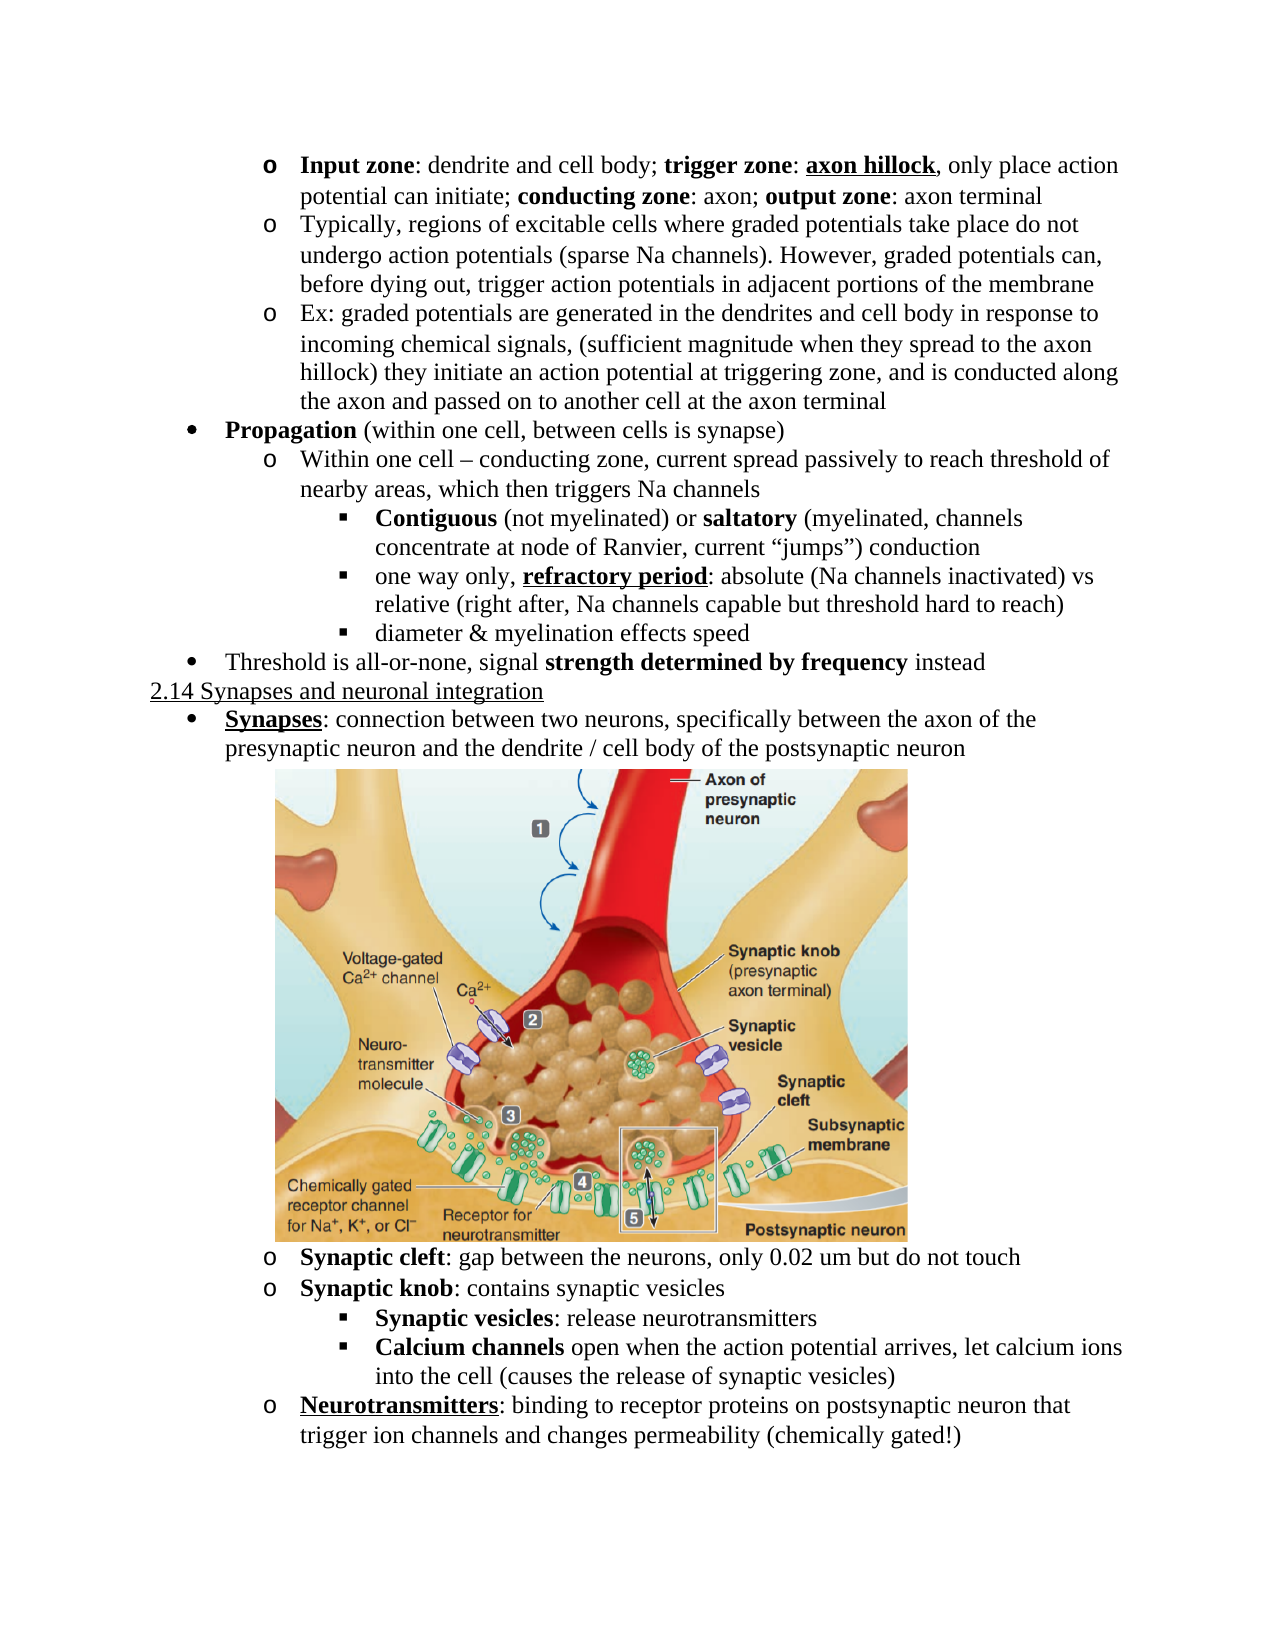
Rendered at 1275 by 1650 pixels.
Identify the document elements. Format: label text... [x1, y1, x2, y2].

list Contiguous (not myelinated) or saltatory (myelinated, channels concentrate at node of Ranvier, current “jumps”) conduction [337, 503, 1125, 561]
list Calcium channels open when the action potential arrives, let calcium ions into the cell (causes the release of synaptic vesicles) [337, 1332, 1125, 1390]
list Propagation (within one cell, between cells is synapse) [187, 415, 1125, 444]
text 2.14 Synapses and neuronal integration [150, 676, 1125, 704]
list Synapses: connection between two neurons, specifically between the axon of the presynaptic neuron and the dendrite / cell body of the postsynaptic neuron [187, 704, 1125, 762]
list Neurotransmitters: binding to receptor proteins on postsynaptic neuron that trigger ion channels and changes permeability (chemically gated!) [262, 1390, 1125, 1449]
list Input zone: dendrite and cell body; trigger zone: axon hillock, only place action potential can initiate; conducting zone: axon; output zone: axon terminal [262, 150, 1125, 209]
list Synaptic knob: contains synaptic vesicles [262, 1273, 1125, 1303]
list Ex: graded potentials are generated in the dendrites and cell body in response to incoming chemical signals, (sufficient magnitude when they spread to the axon hillock) they initiate an action potential at triggering zone, and is conducted along the axon and passed on to another cell at the axon terminal [262, 298, 1125, 415]
list diameter & myelination effects speed [337, 618, 1125, 647]
list one way only, refractory period: absolute (Na channels inactivated) vs relative (right after, Na channels capable but threshold hard to reach) [337, 561, 1125, 618]
picture [275, 769, 908, 1242]
list Threshold is all-or-none, signal strength determined by frequency instead [187, 647, 1125, 676]
list Typically, regions of excitable cells where graded potentials take place do not undergo action potentials (sparse Na channels). However, graded potentials can, before dying out, trigger action potentials in adjacent portions of the membrane [262, 209, 1125, 298]
list Synaptic vesicles: release neurotransmitters [337, 1303, 1125, 1332]
list Within one cell – conducting zone, current spread passively to reach threshold of nearby areas, which then triggers Na channels [262, 444, 1125, 503]
